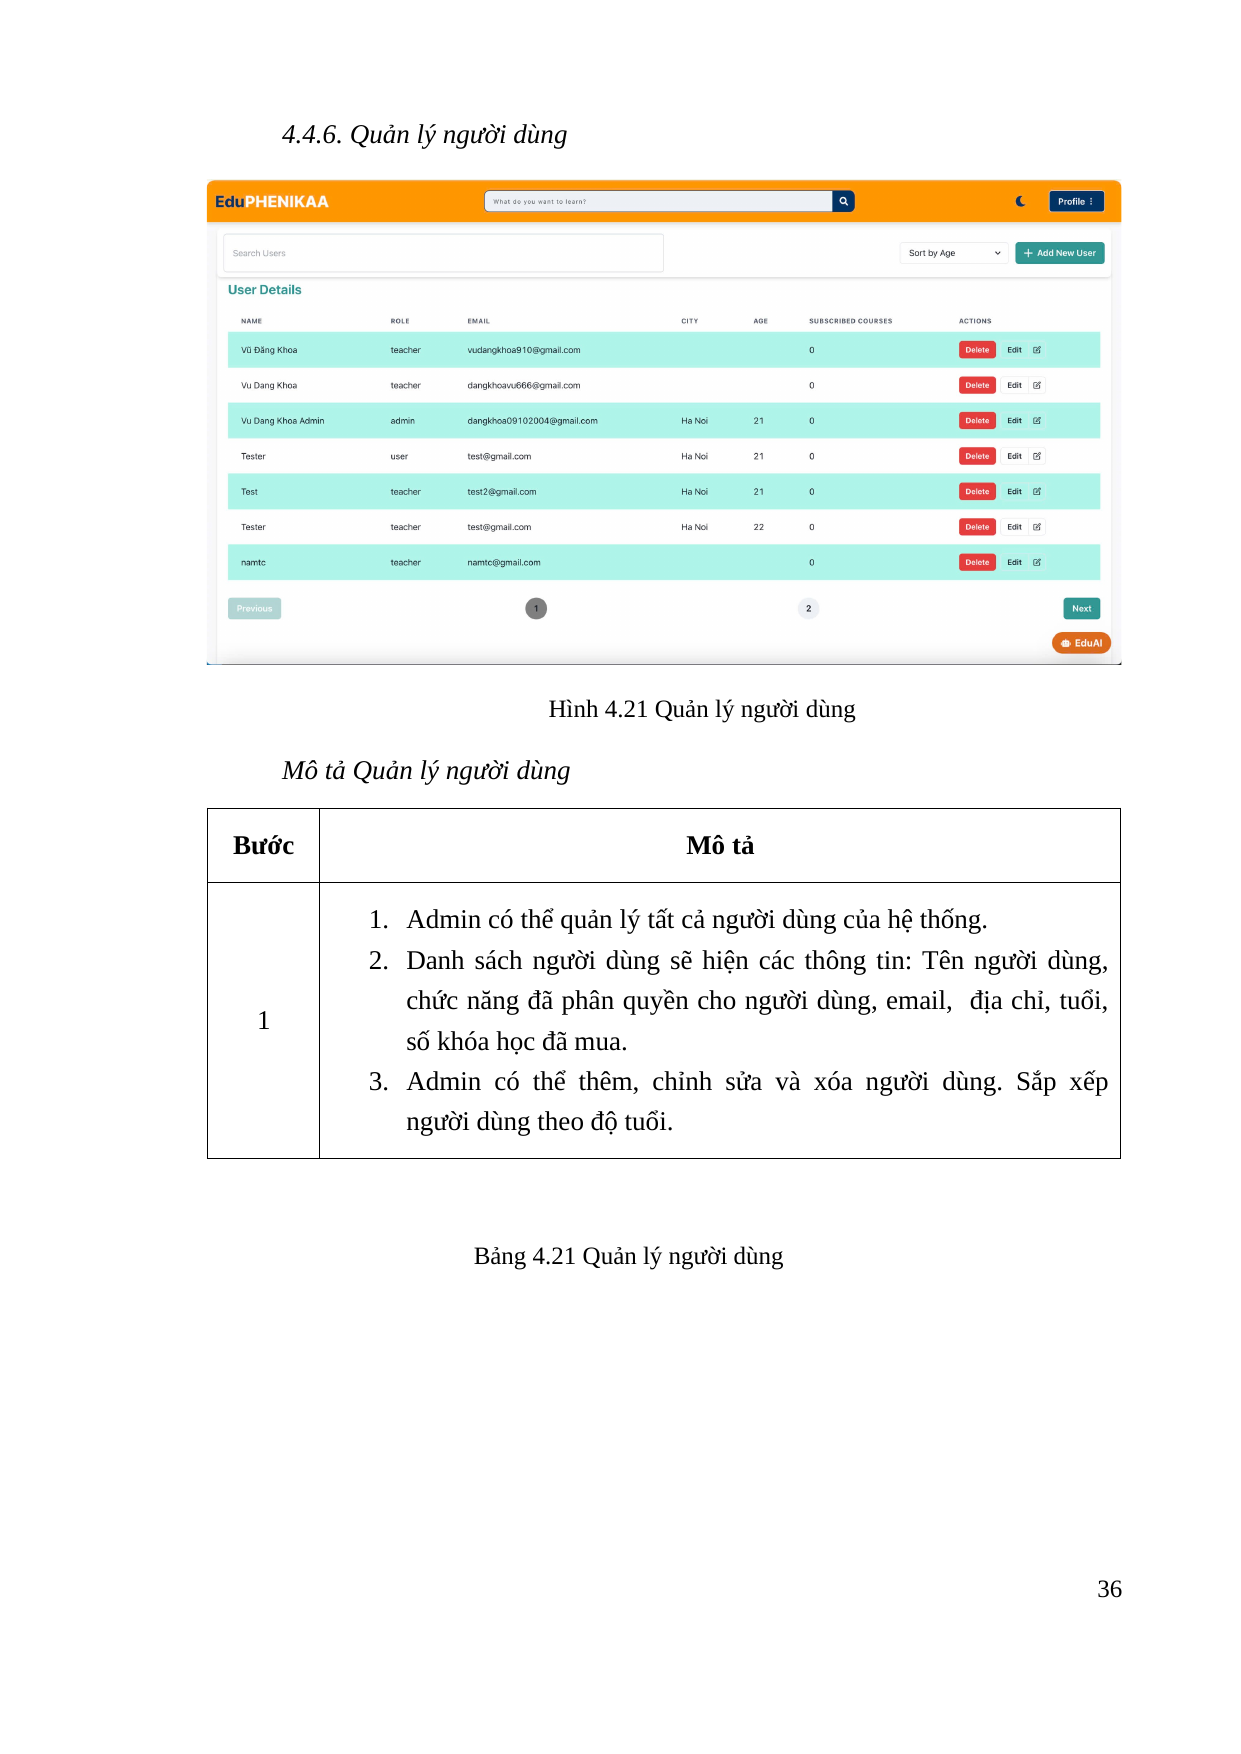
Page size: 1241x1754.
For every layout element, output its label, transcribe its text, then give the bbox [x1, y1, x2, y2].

table_header Bước [208, 809, 319, 882]
text Mô tả Quản lý người dùng [207, 754, 1122, 785]
table_header Mô tả [320, 809, 1120, 882]
subtitle 4.4.6. Quản lý người dùng [207, 118, 1122, 149]
text Hình 4.21 Quản lý người dùng [207, 694, 1122, 723]
picture [206, 179, 1122, 665]
table_cell Admin có thể quản lý tất cả người dùng của hệ thống. Danh sách người dùng sẽ hiện các thông tin: Tên người dùng, chức năng đã phân quyền cho người dùng, email, địa chỉ, tuổi, số khóa học đã mua. Admin có thể thêm, chỉnh sửa và xóa người dùng. Sắp xếp người dùng theo độ tuổi. [320, 883, 1120, 1158]
table_cell 1 [208, 883, 319, 1158]
text Bảng 4.21 Quản lý người dùng [89, 1241, 1168, 1269]
